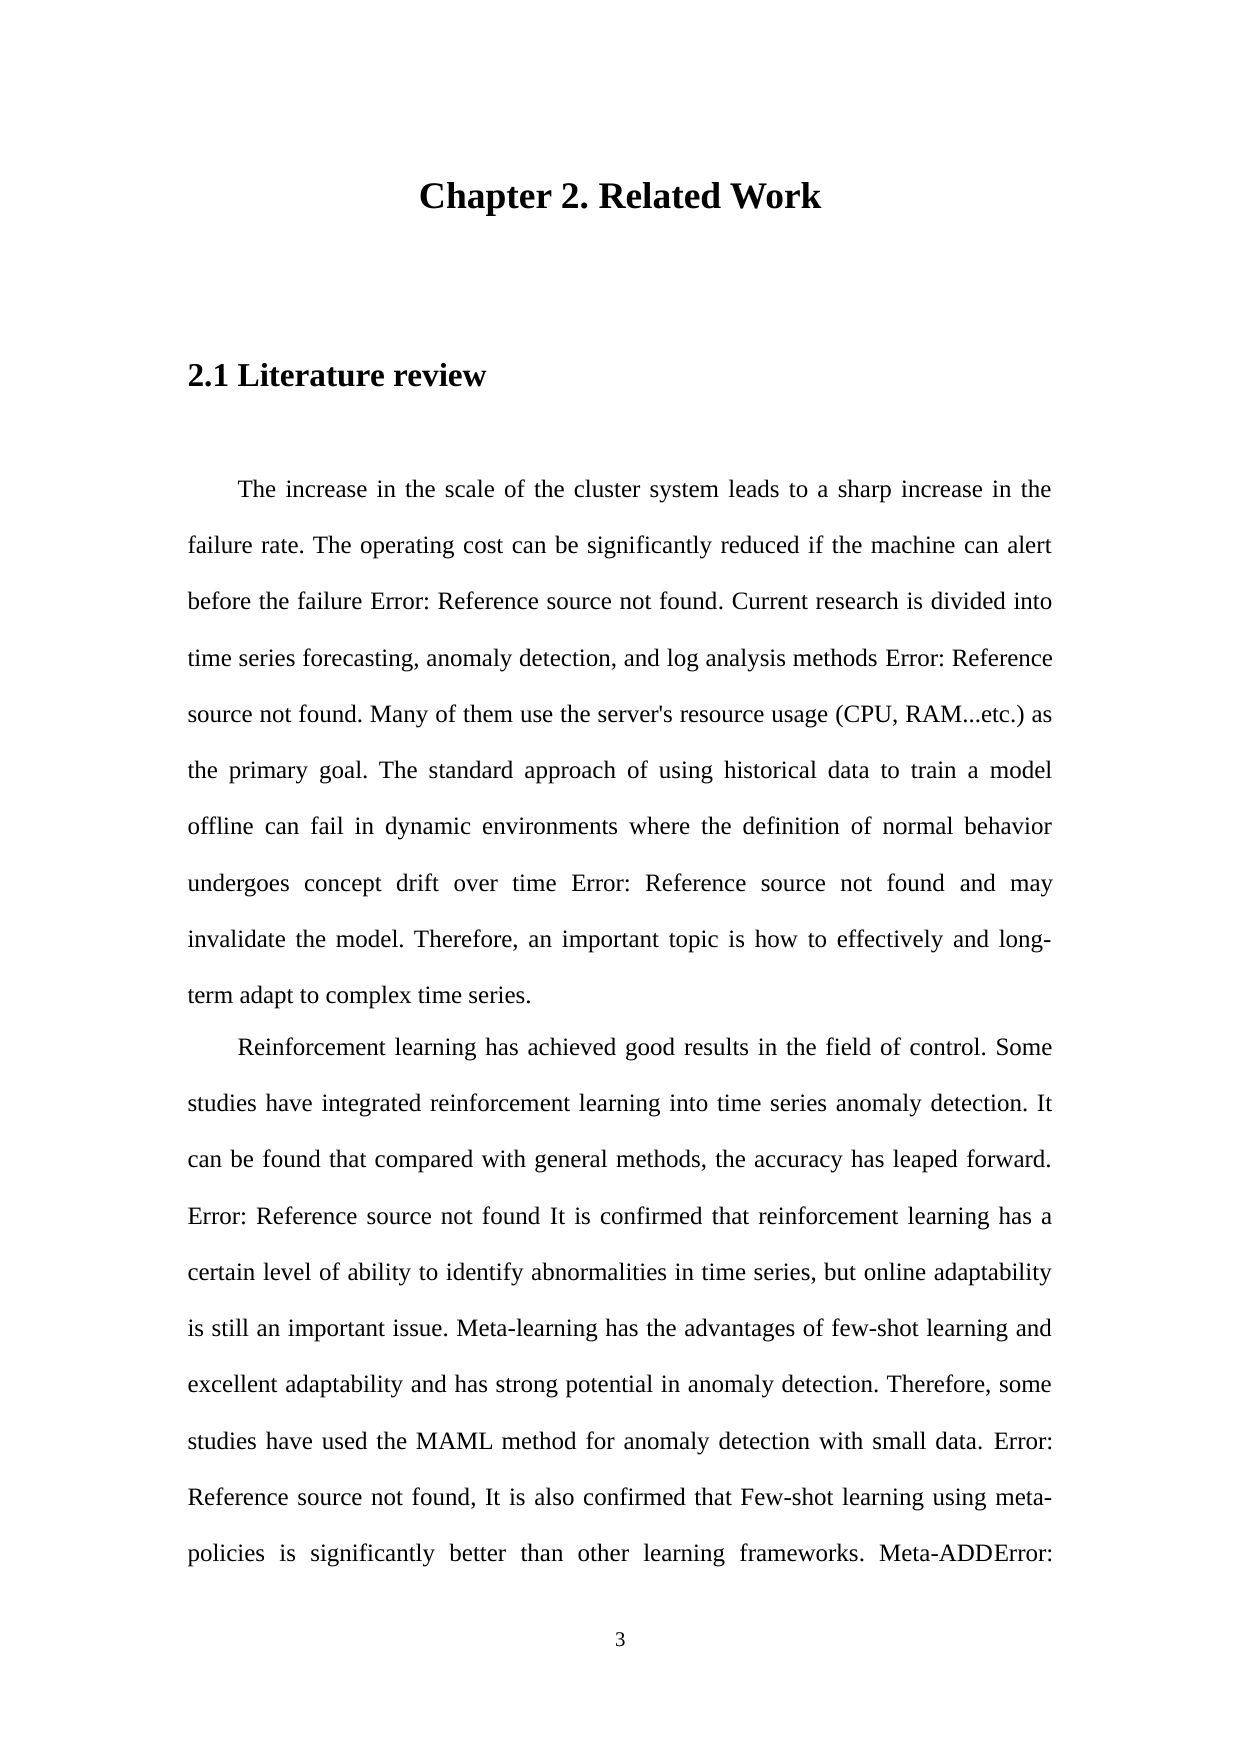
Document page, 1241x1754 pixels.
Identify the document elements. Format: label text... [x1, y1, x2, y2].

subtitle Chapter 2. Related Work [187, 157, 1053, 232]
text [187, 1028, 1053, 1571]
subtitle 2.1 Literature review [187, 337, 1053, 412]
